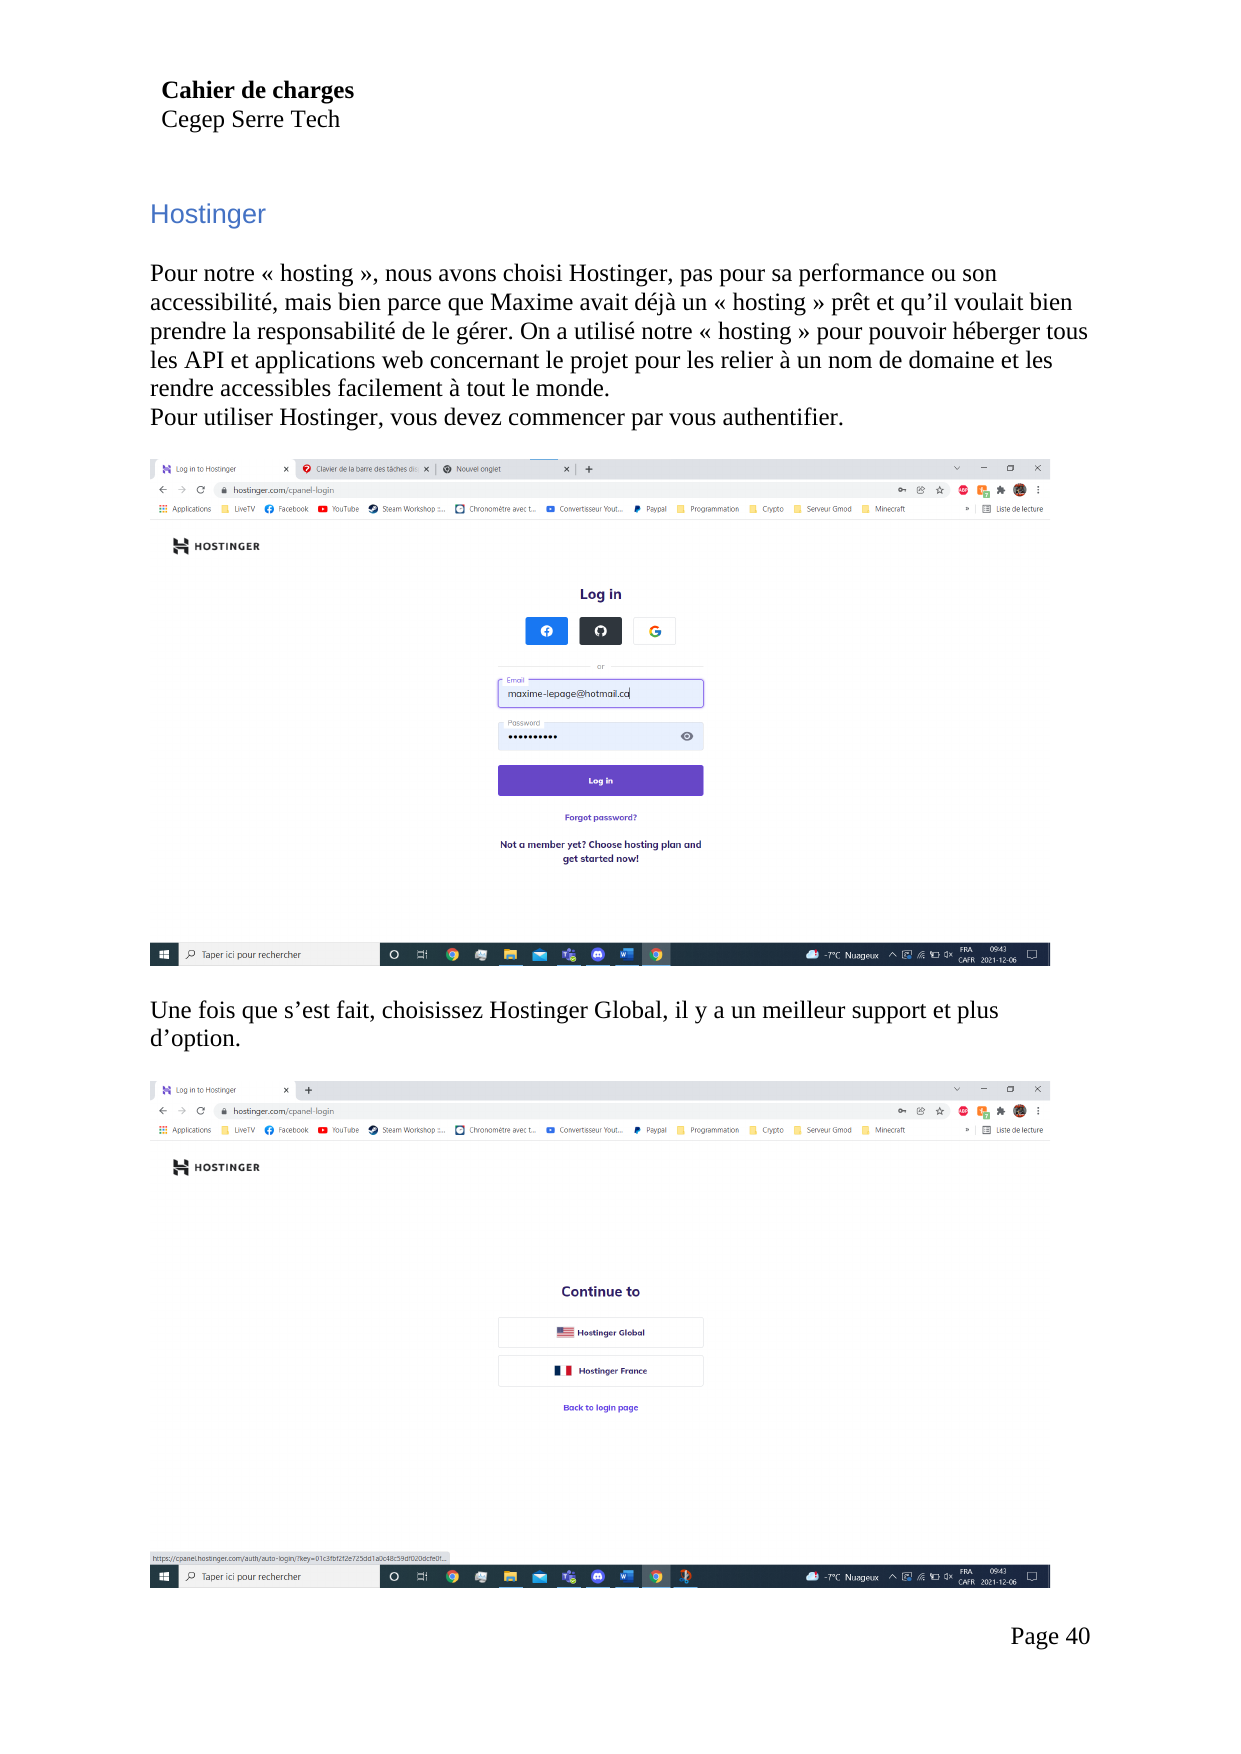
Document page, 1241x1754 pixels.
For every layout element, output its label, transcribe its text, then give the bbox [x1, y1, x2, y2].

picture [150, 459, 1050, 966]
text Pour notre « hosting », nous avons choisi Hostinger, pas pour sa performance ou son accessibilité, mais bien parce que Maxime avait déjà un « hosting » prêt et qu’il voulait bien prendre la responsabilité de le gérer. On a utilisé notre « hosting » pour pouvoir héberger tous les API et applications web concernant le projet pour les relier à un nom de domaine et les rendre accessibles facilement à tout le monde. [150, 258, 1090, 402]
subtitle Hostinger [150, 198, 1090, 230]
picture [150, 1081, 1050, 1588]
text Une fois que s’est fait, choisissez Hostinger Global, il y a un meilleur support et plus d’option. [150, 995, 1090, 1052]
text Pour utiliser Hostinger, vous devez commencer par vous authentifier. [150, 402, 1090, 431]
